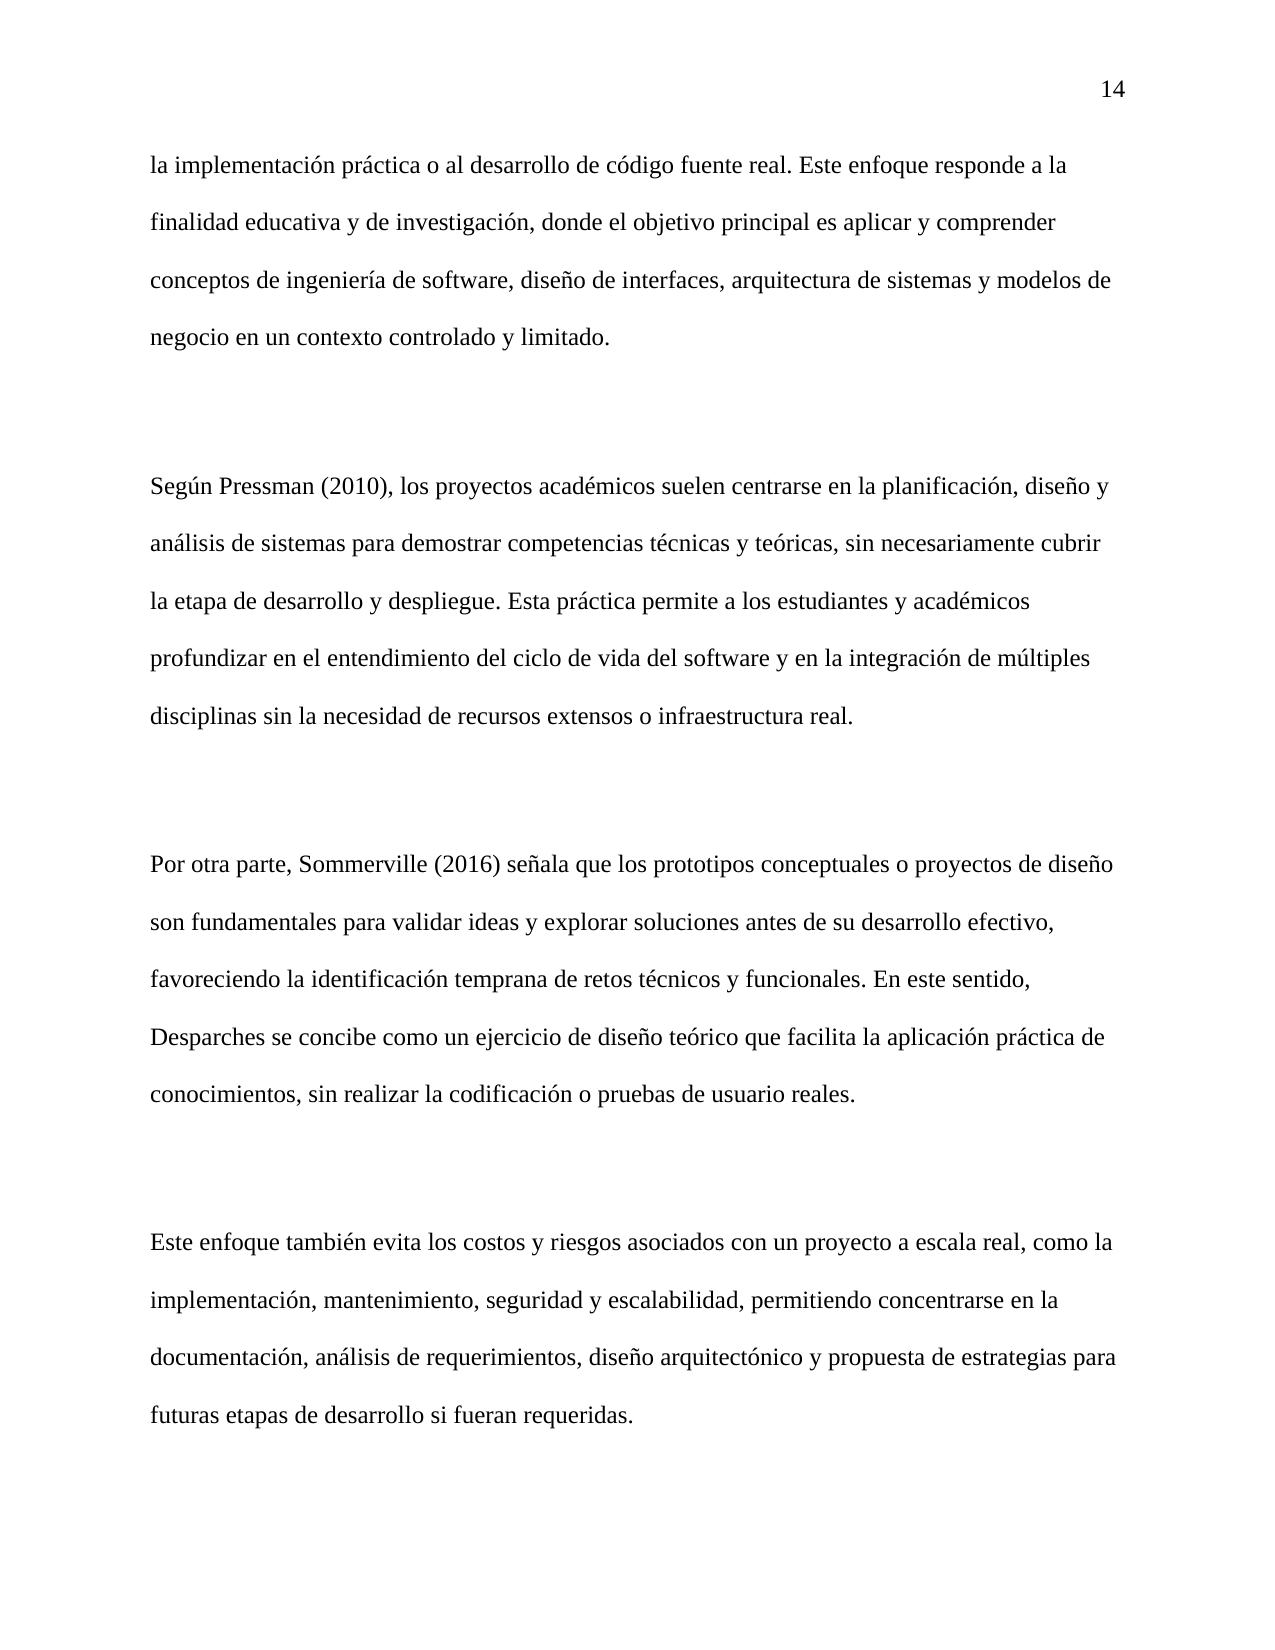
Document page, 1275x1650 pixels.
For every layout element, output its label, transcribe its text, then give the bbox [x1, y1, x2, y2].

text Este enfoque también evita los costos y riesgos asociados con un proyecto a escala real, como la implementación, mantenimiento, seguridad y escalabilidad, permitiendo concentrarse en la documentación, análisis de requerimientos, diseño arquitectónico y propuesta de estrategias para futuras etapas de desarrollo si fueran requeridas. [150, 1227, 1125, 1429]
text Según Pressman (2010), los proyectos académicos suelen centrarse en la planificación, diseño y análisis de sistemas para demostrar competencias técnicas y teóricas, sin necesariamente cubrir la etapa de desarrollo y despliegue. Esta práctica permite a los estudiantes y académicos profundizar en el entendimiento del ciclo de vida del software y en la integración de múltiples disciplinas sin la necesidad de recursos extensos o infraestructura real. [150, 471, 1125, 729]
text Por otra parte, Sommerville (2016) señala que los prototipos conceptuales o proyectos de diseño son fundamentales para validar ideas y explorar soluciones antes de su desarrollo efectivo, favoreciendo la identificación temprana de retos técnicos y funcionales. En este sentido, Desparches se concibe como un ejercicio de diseño teórico que facilita la aplicación práctica de conocimientos, sin realizar la codificación o pruebas de usuario reales. [150, 849, 1125, 1108]
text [150, 150, 1125, 351]
